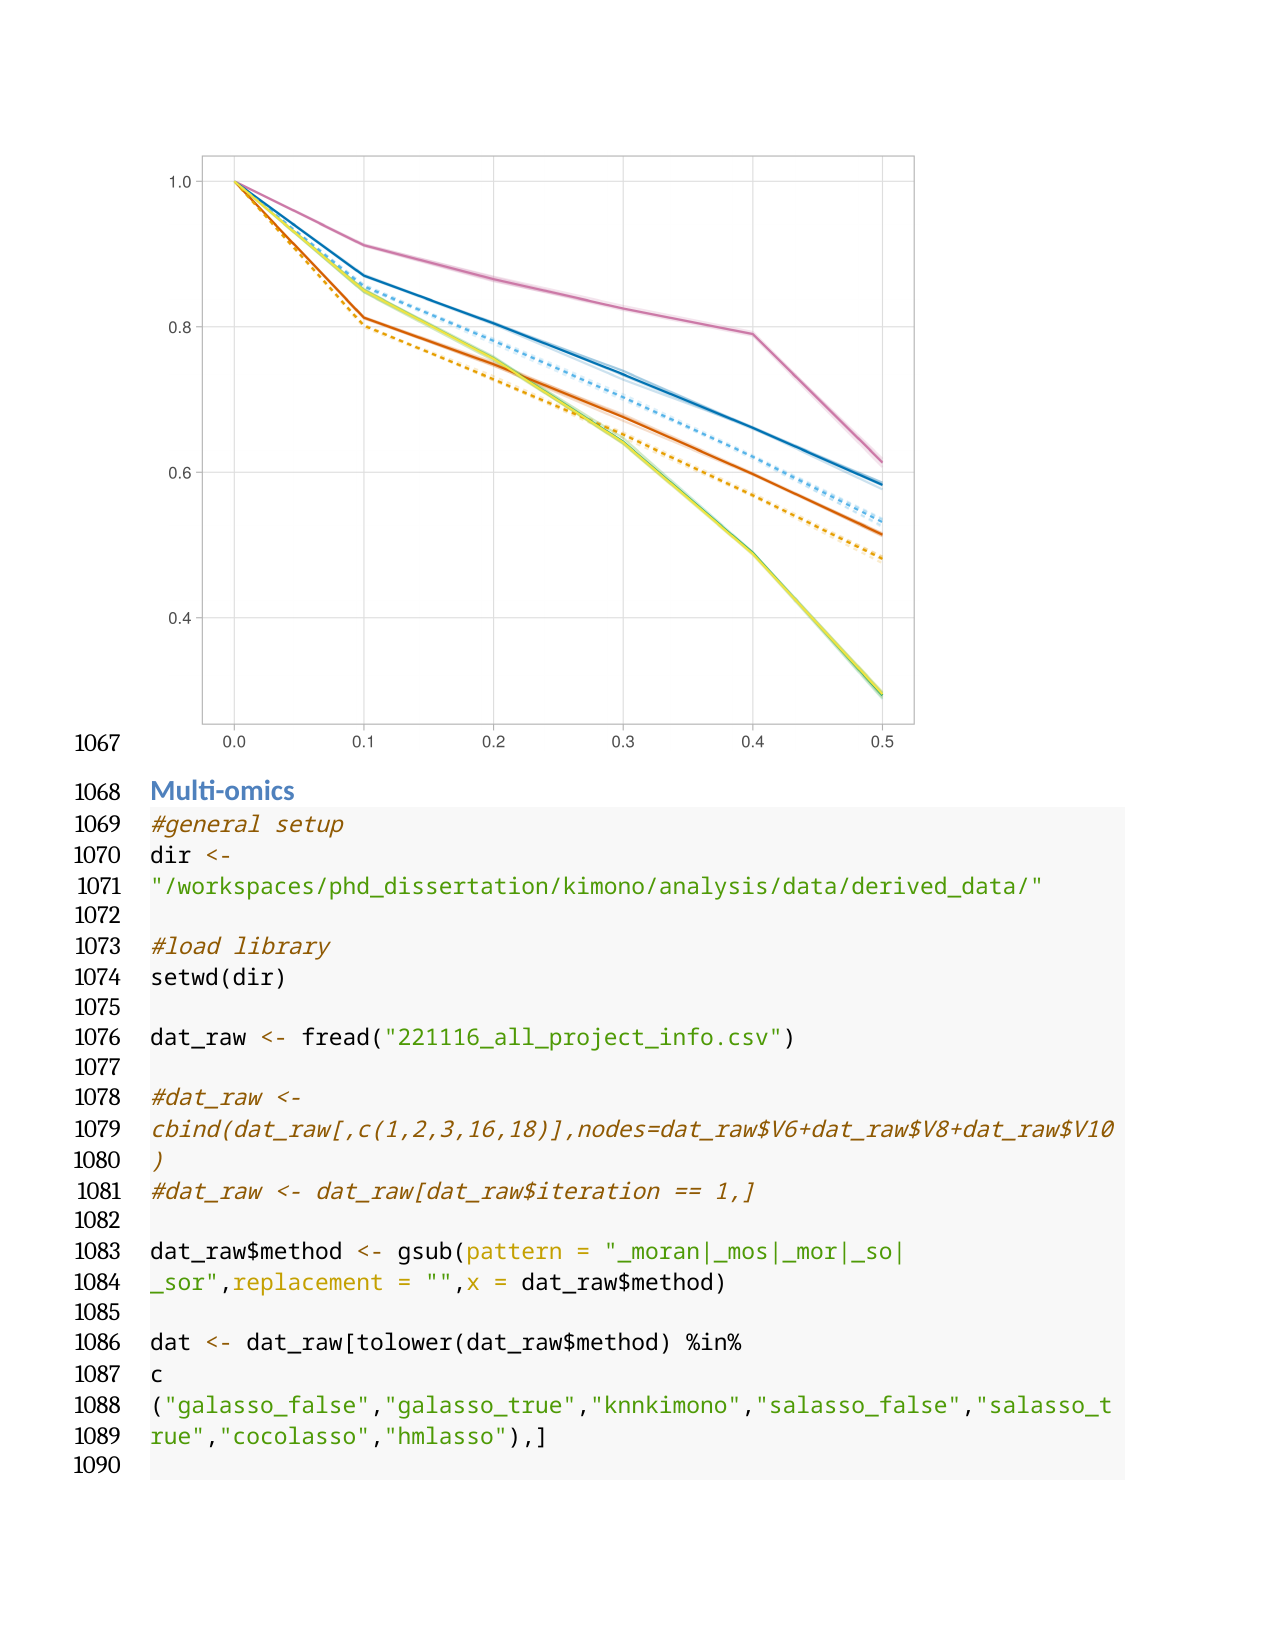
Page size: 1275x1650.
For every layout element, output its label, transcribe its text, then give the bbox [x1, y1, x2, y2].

subtitle Multi-omics [150, 772, 1125, 807]
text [150, 807, 1125, 1480]
picture [168, 150, 920, 751]
